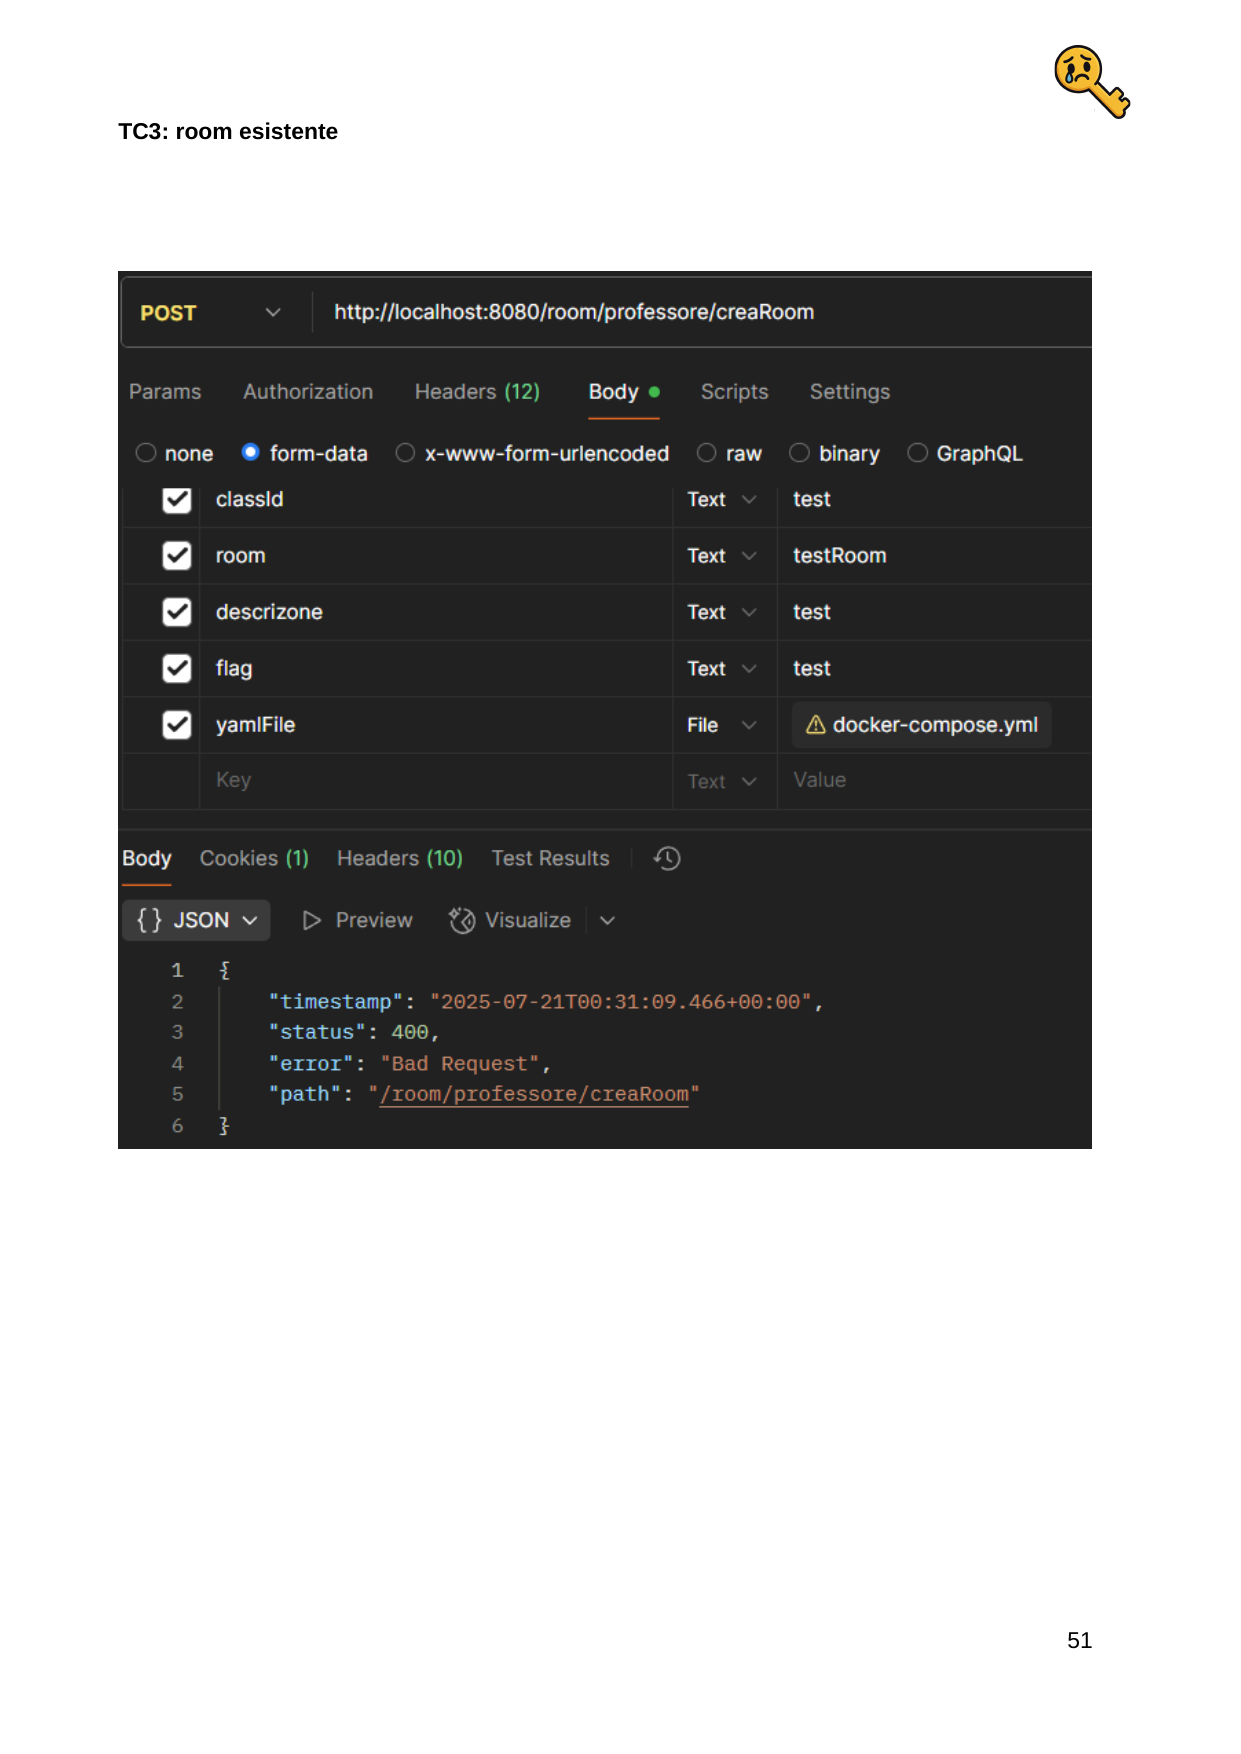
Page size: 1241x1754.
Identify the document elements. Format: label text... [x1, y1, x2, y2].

picture [1054, 45, 1131, 119]
picture [118, 271, 1092, 1149]
text TC3: room esistente [118, 118, 1092, 144]
